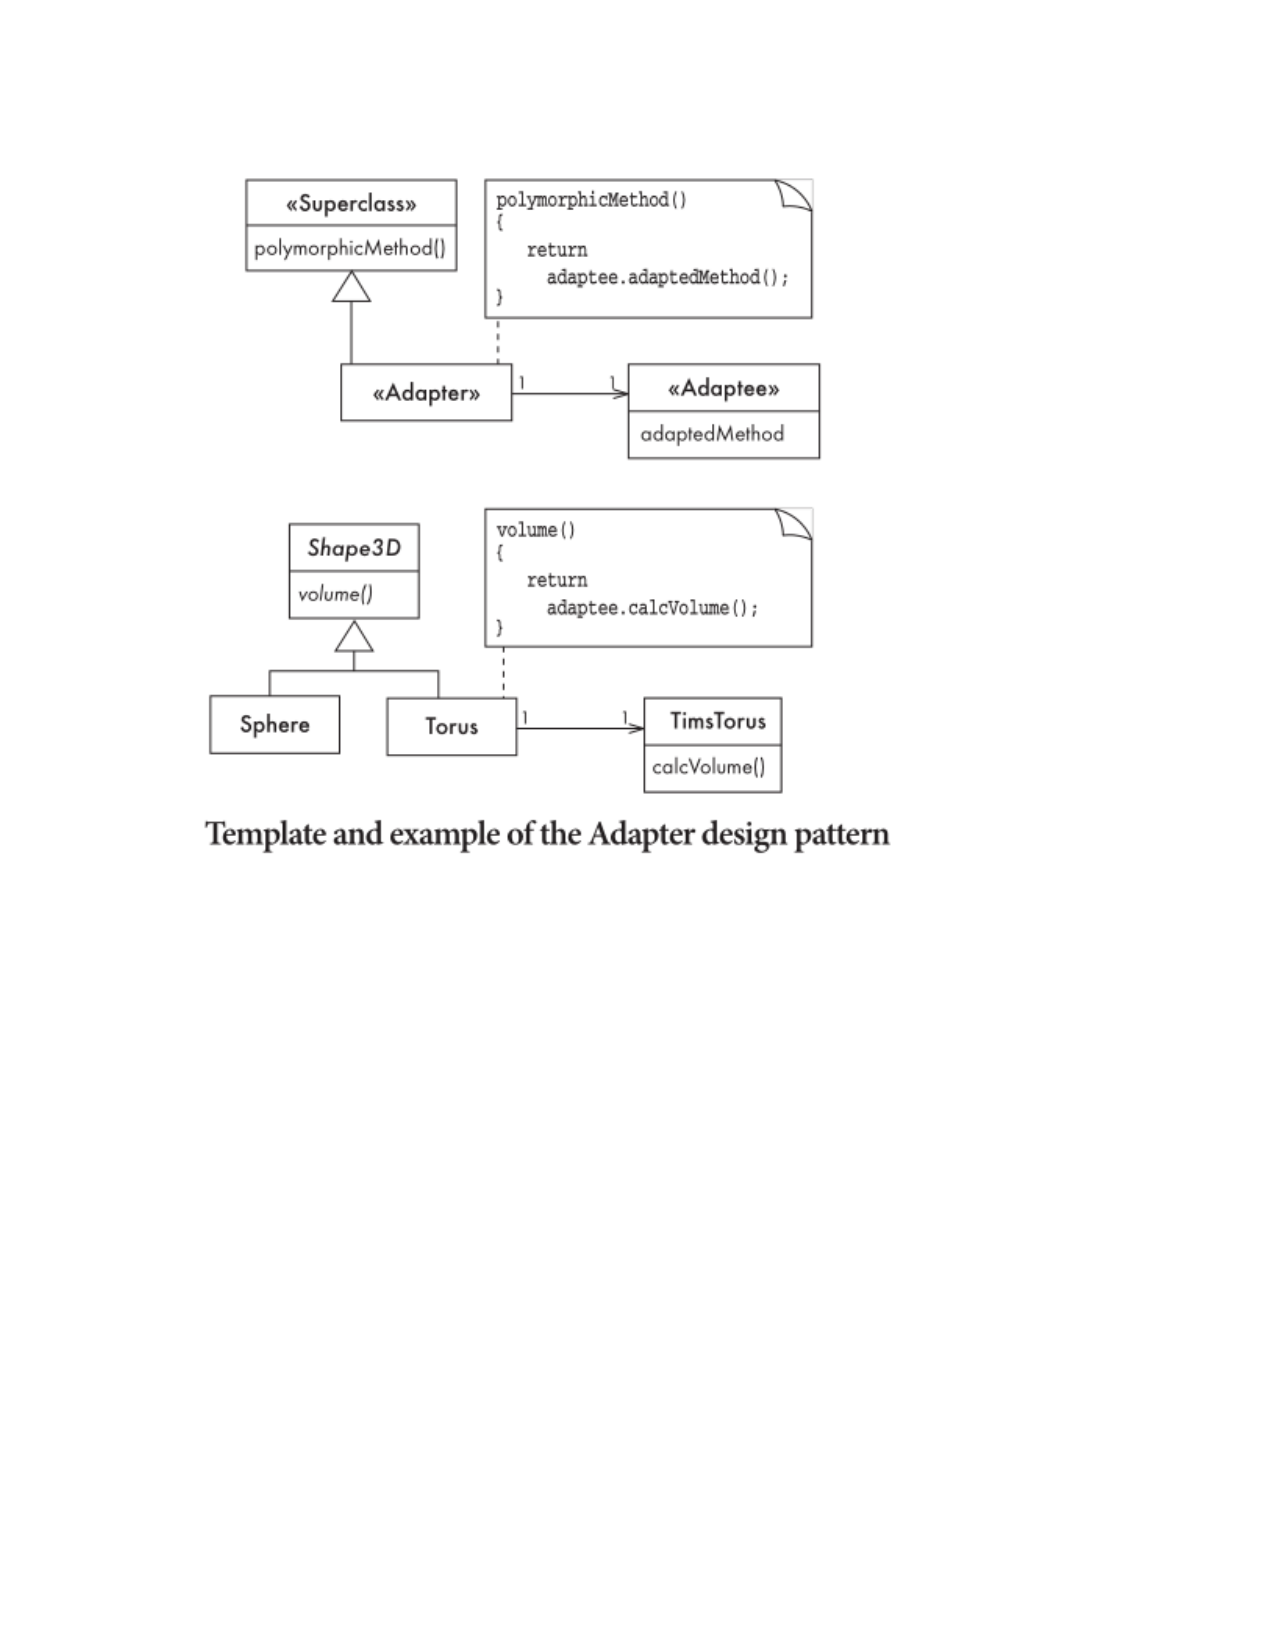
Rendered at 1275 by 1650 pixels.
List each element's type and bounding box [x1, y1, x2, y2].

picture [150, 150, 922, 872]
